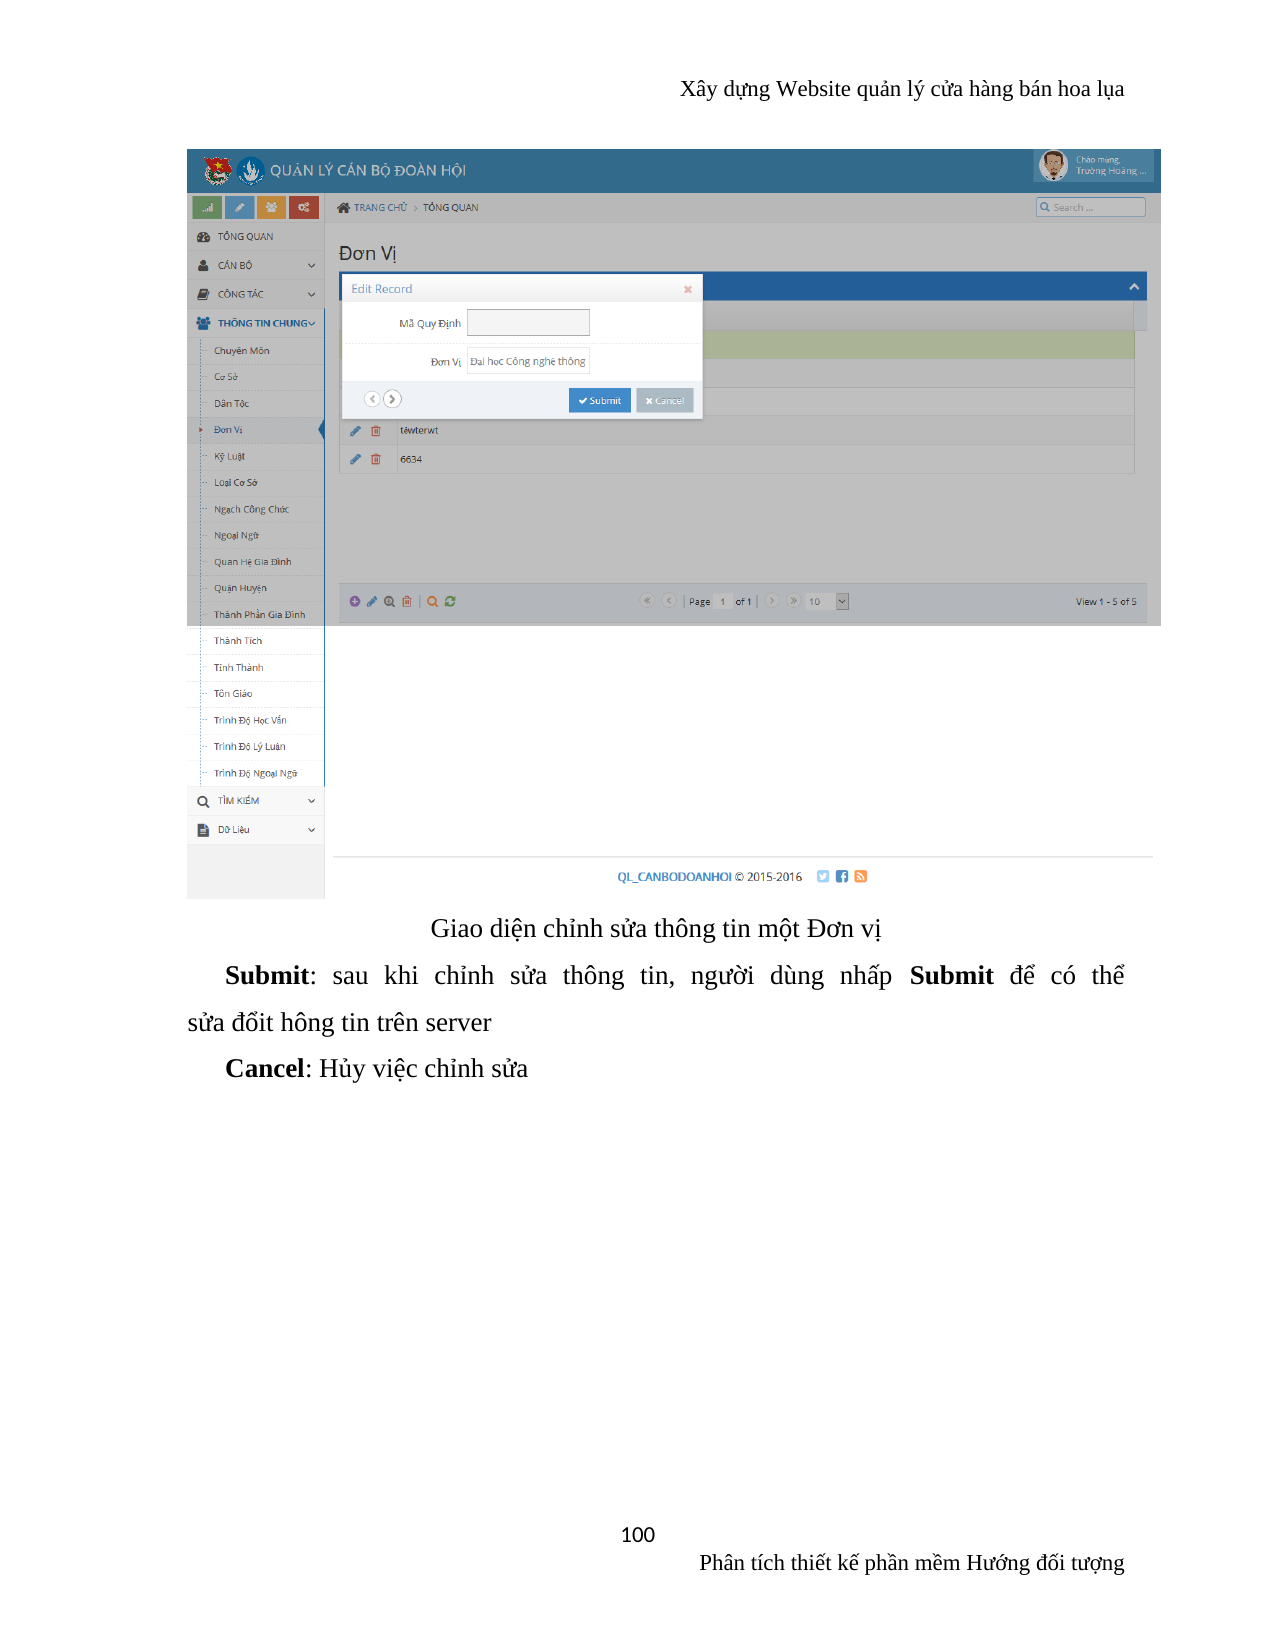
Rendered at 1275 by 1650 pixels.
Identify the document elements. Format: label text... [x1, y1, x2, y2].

list Giao diện chỉnh sửa thông tin một Đơn vị [187, 912, 1125, 944]
list Cancel: Hủy việc chỉnh sửa [187, 1052, 1125, 1084]
list Submit: sau khi chỉnh sửa thông tin, người dùng nhấp Submit để có thể sửa đổit hông tin trên server [187, 959, 1125, 1037]
picture [187, 149, 1161, 899]
